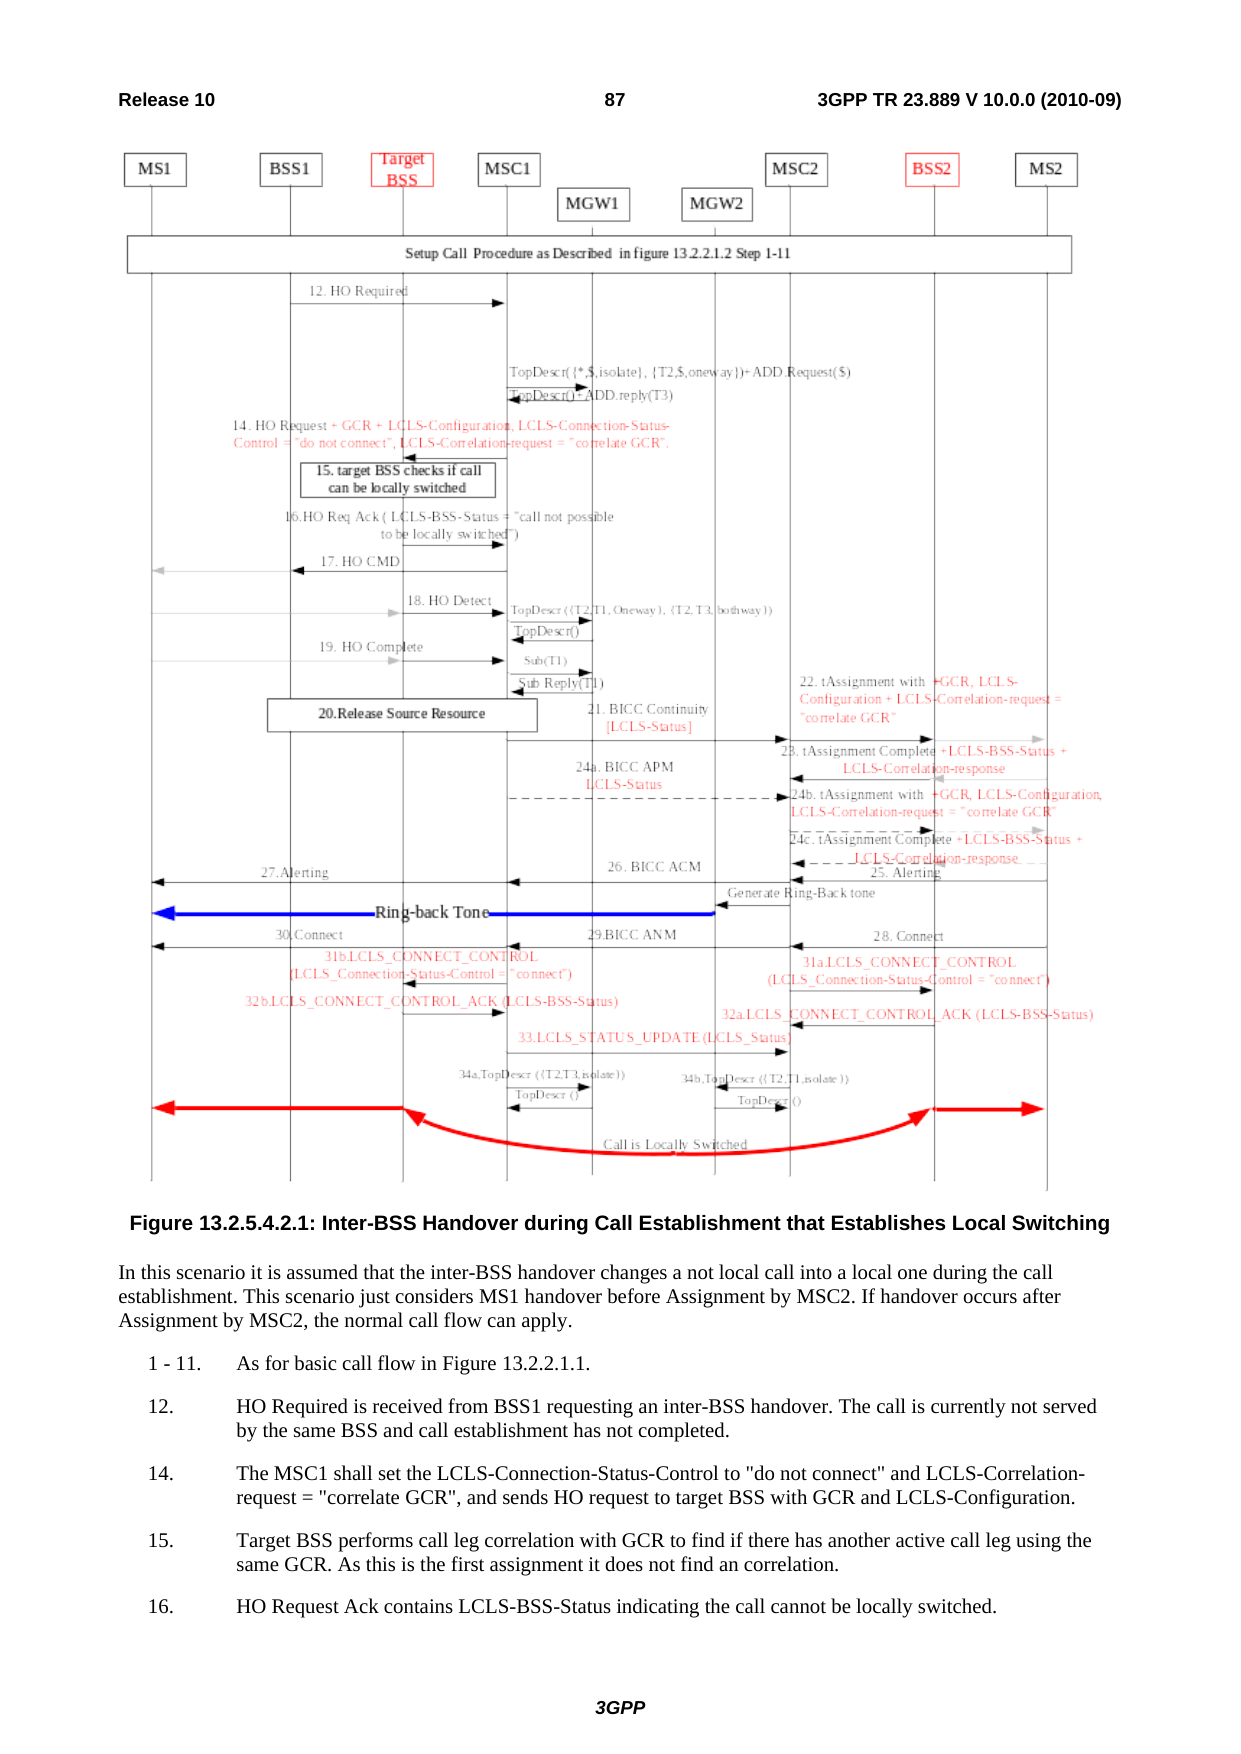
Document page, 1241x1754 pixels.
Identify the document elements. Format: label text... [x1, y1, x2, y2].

text 1 - 11. As for basic call flow in Figure 13.2.2.1.1. [148, 1351, 1122, 1375]
text 12. HO Required is received from BSS1 requesting an inter-BSS handover. The call is currently not served by the same BSS and call establishment has not completed. [148, 1394, 1122, 1442]
text 15. Target BSS performs call leg correlation with GCR to find if there has another active call leg using the same GCR. As this is the first assignment it does not find an correlation. [148, 1528, 1122, 1576]
text 16. HO Request Ack contains LCLS-BSS-Status indicating the call cannot be locally switched. [148, 1594, 1122, 1618]
text In this scenario it is assumed that the inter-BSS handover changes a not local call into a local one during the call establishment. This scenario just considers MS1 handover before Assignment by MSC2. If handover occurs after Assignment by MSC2, the normal call flow can apply. [118, 1260, 1122, 1332]
text 14. The MSC1 shall set the LCLS-Connection-Status-Control to "do not connect" and LCLS-Correlation-request = "correlate GCR", and sends HO request to target BSS with GCR and LCLS-Configuration. [148, 1461, 1122, 1509]
text Figure 13.2.5.4.2.1: Inter-BSS Handover during Call Establishment that Establishes Local Switching [118, 1211, 1122, 1235]
